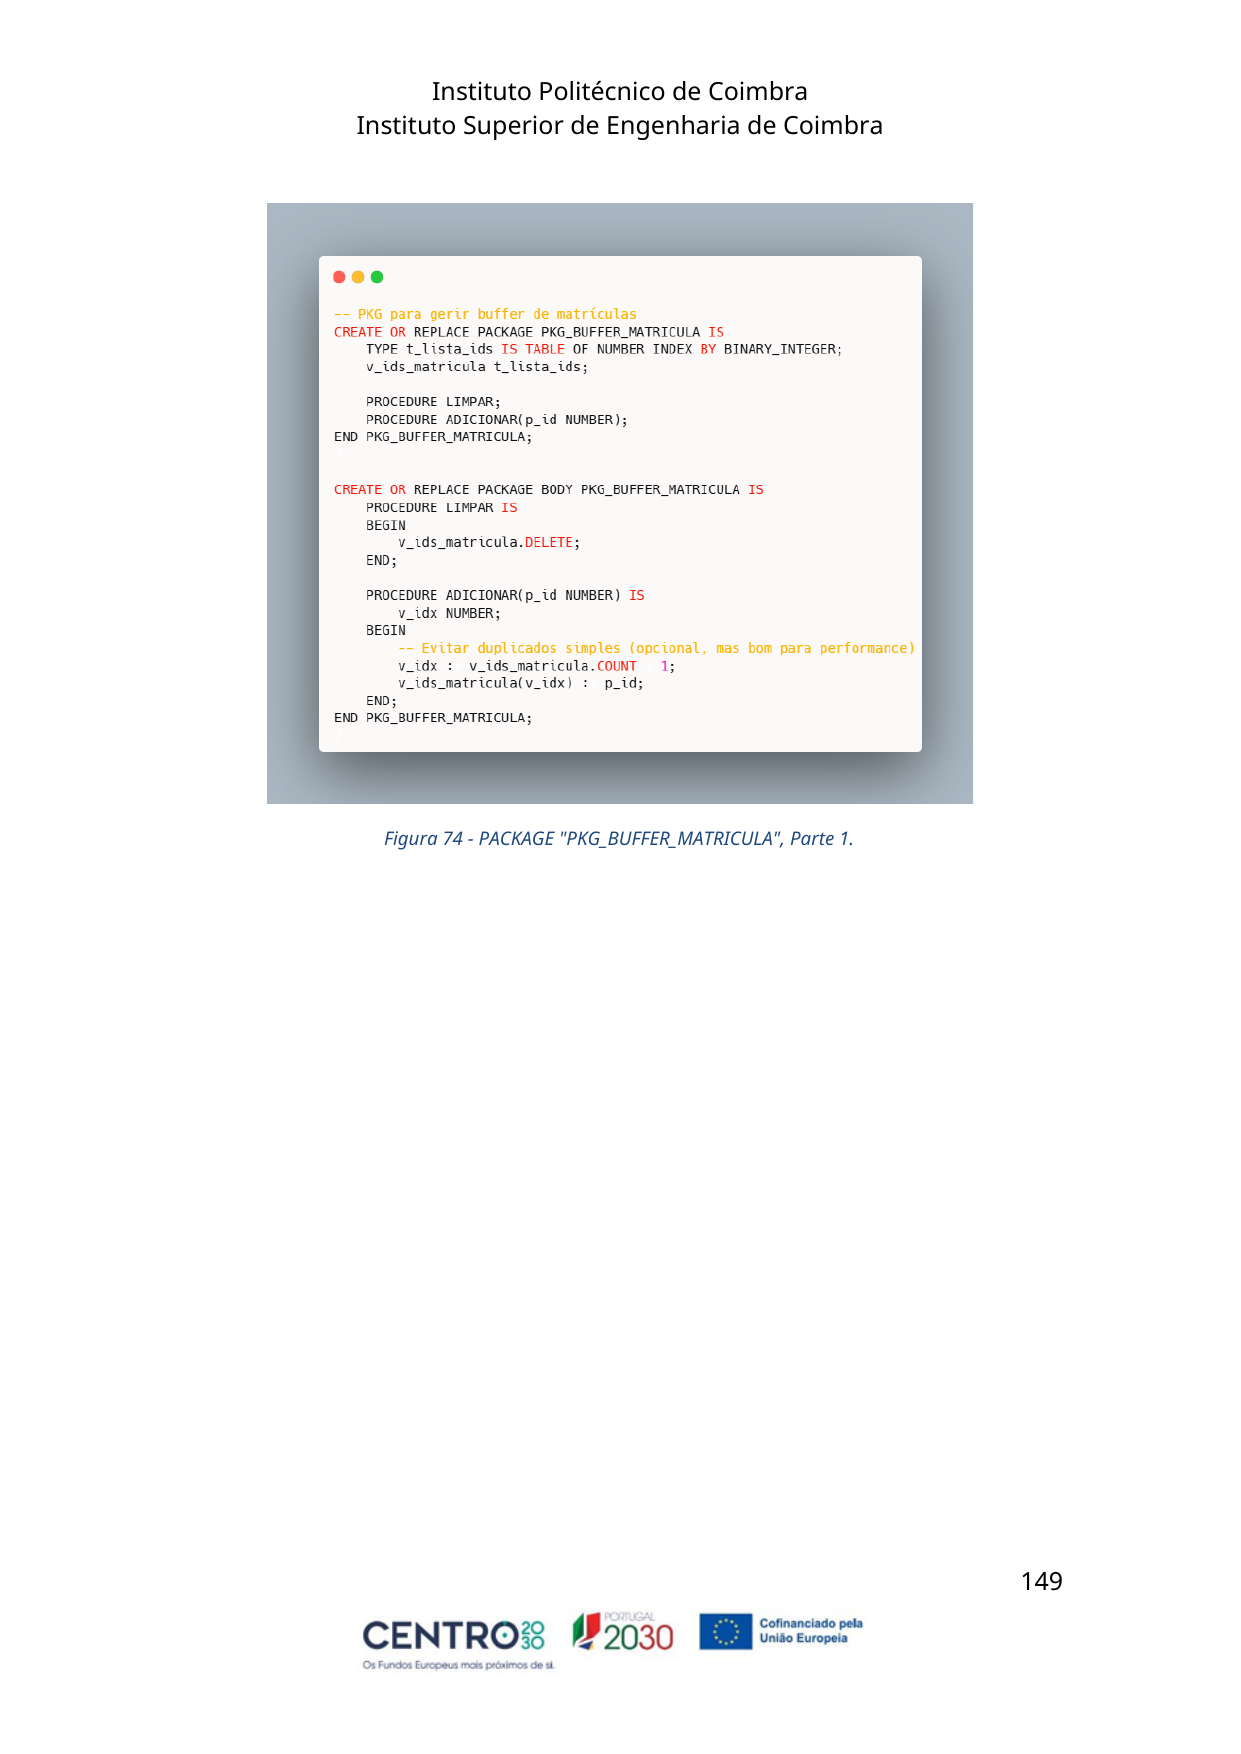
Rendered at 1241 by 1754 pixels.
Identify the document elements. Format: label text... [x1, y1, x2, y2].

text Figura 74 - PACKAGE "PKG_BUFFER_MATRICULA", Parte 1. [177, 825, 1063, 851]
picture [267, 203, 974, 804]
picture [349, 1597, 891, 1681]
